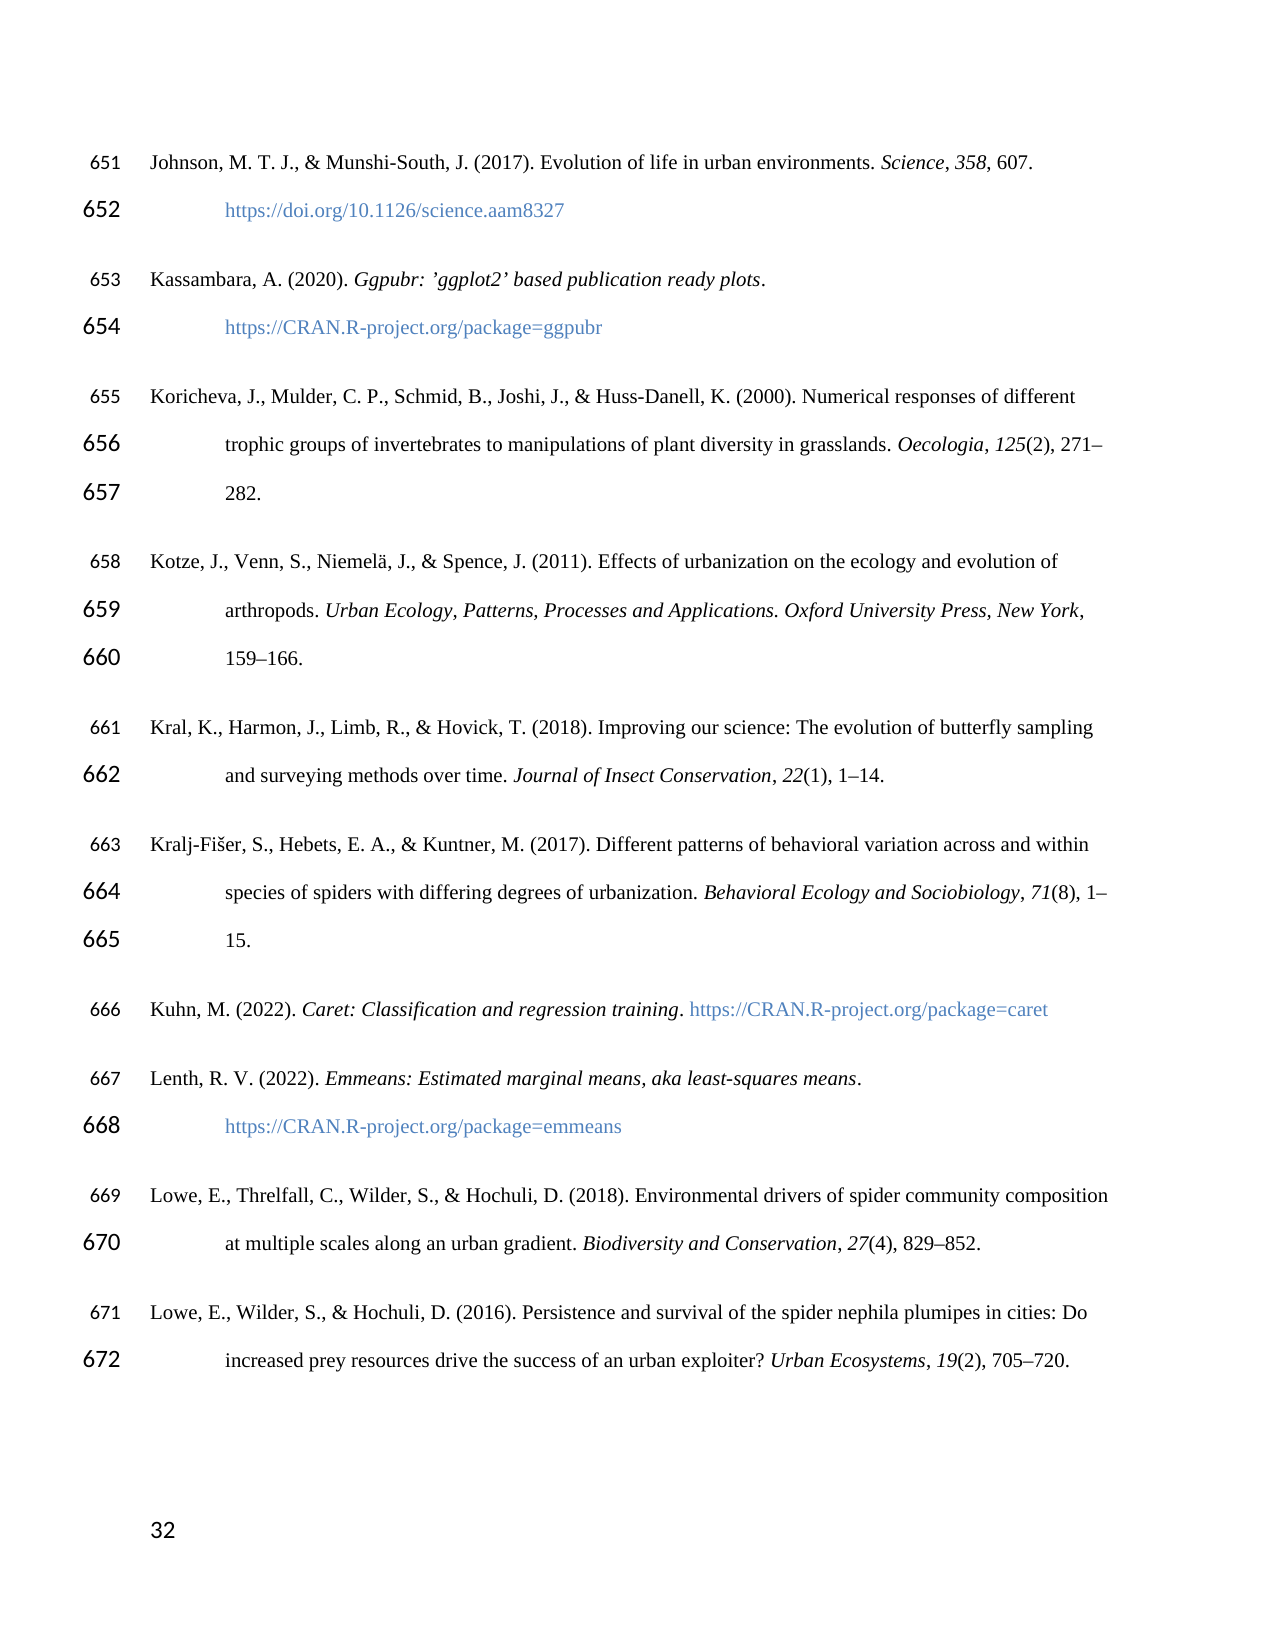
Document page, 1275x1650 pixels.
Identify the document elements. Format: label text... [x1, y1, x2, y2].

text Koricheva, J., Mulder, C. P., Schmid, B., Joshi, J., & Huss-Danell, K. (2000). Numerical responses of different trophic groups of invertebrates to manipulations of plant diversity in grasslands. Oecologia, 125(2), 271–282. [150, 384, 1125, 504]
text Kral, K., Harmon, J., Limb, R., & Hovick, T. (2018). Improving our science: The evolution of butterfly sampling and surveying methods over time. Journal of Insect Conservation, 22(1), 1–14. [150, 714, 1125, 787]
text Kotze, J., Venn, S., Niemelä, J., & Spence, J. (2011). Effects of urbanization on the ecology and evolution of arthropods. Urban Ecology, Patterns, Processes and Applications. Oxford University Press, New York, 159–166. [150, 549, 1125, 670]
text Lowe, E., Threlfall, C., Wilder, S., & Hochuli, D. (2018). Environmental drivers of spider community composition at multiple scales along an urban gradient. Biodiversity and Conservation, 27(4), 829–852. [150, 1183, 1125, 1255]
text Johnson, M. T. J., & Munshi-South, J. (2017). Evolution of life in urban environments. Science, 358, 607. https://doi.org/10.1126/science.aam8327 [150, 150, 1125, 222]
text Kuhn, M. (2022). Caret: Classification and regression training. https://CRAN.R-project.org/package=caret [150, 997, 1125, 1021]
text Lenth, R. V. (2022). Emmeans: Estimated marginal means, aka least-squares means. https://CRAN.R-project.org/package=emmeans [150, 1066, 1125, 1138]
text Kralj-Fišer, S., Hebets, E. A., & Kuntner, M. (2017). Different patterns of behavioral variation across and within species of spiders with differing degrees of urbanization. Behavioral Ecology and Sociobiology, 71(8), 1–15. [150, 832, 1125, 952]
text Lowe, E., Wilder, S., & Hochuli, D. (2016). Persistence and survival of the spider nephila plumipes in cities: Do increased prey resources drive the success of an urban exploiter? Urban Ecosystems, 19(2), 705–720. [150, 1300, 1125, 1372]
text Kassambara, A. (2020). Ggpubr: ’ggplot2’ based publication ready plots. https://CRAN.R-project.org/package=ggpubr [150, 267, 1125, 339]
